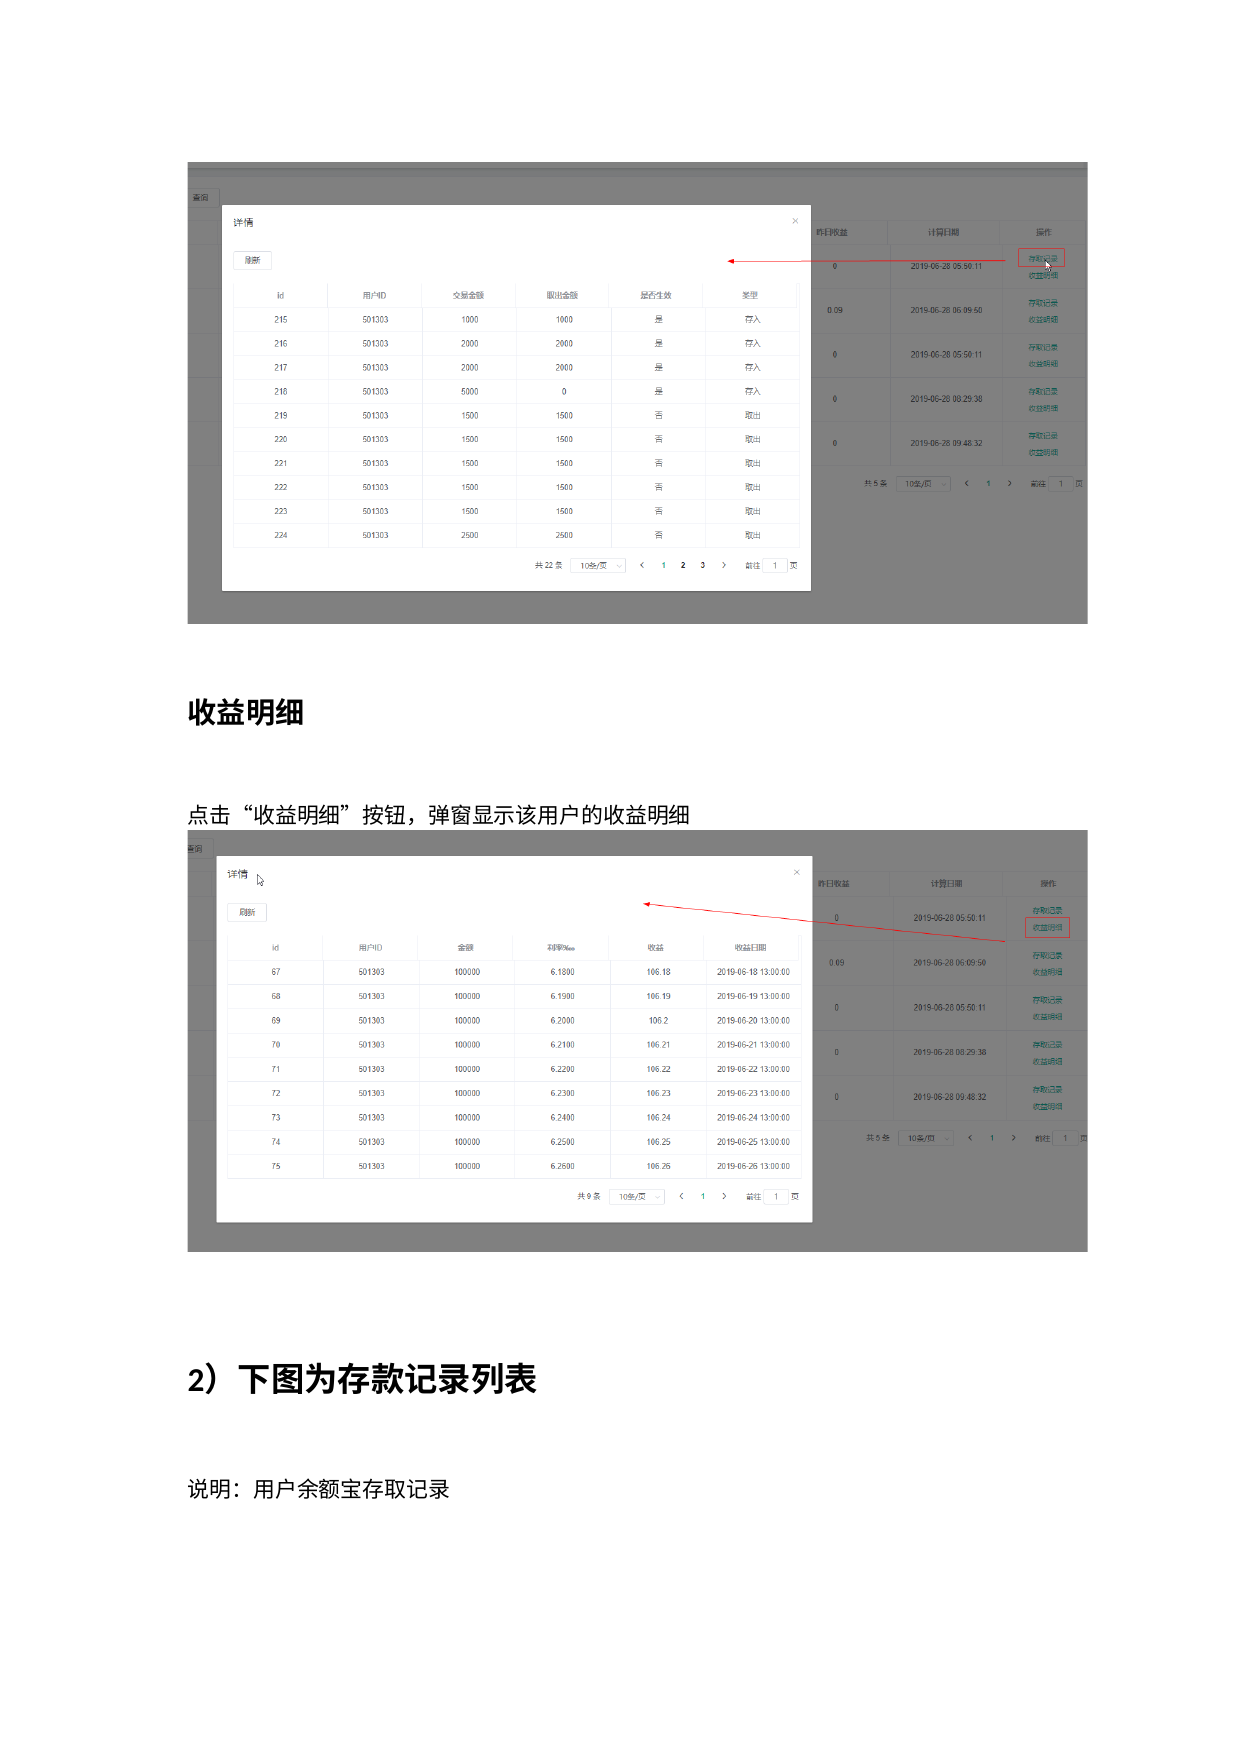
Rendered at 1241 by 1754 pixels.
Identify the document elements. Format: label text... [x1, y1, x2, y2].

text 说明：用户余额宝存取记录 [187, 1472, 1053, 1504]
picture [187, 830, 1088, 1252]
subtitle 2）下图为存款记录列表 [187, 1344, 1053, 1409]
picture [187, 162, 1088, 624]
subtitle 收益明细 [187, 679, 1053, 744]
text 点击“收益明细”按钮，弹窗显示该用户的收益明细 [187, 797, 1053, 830]
